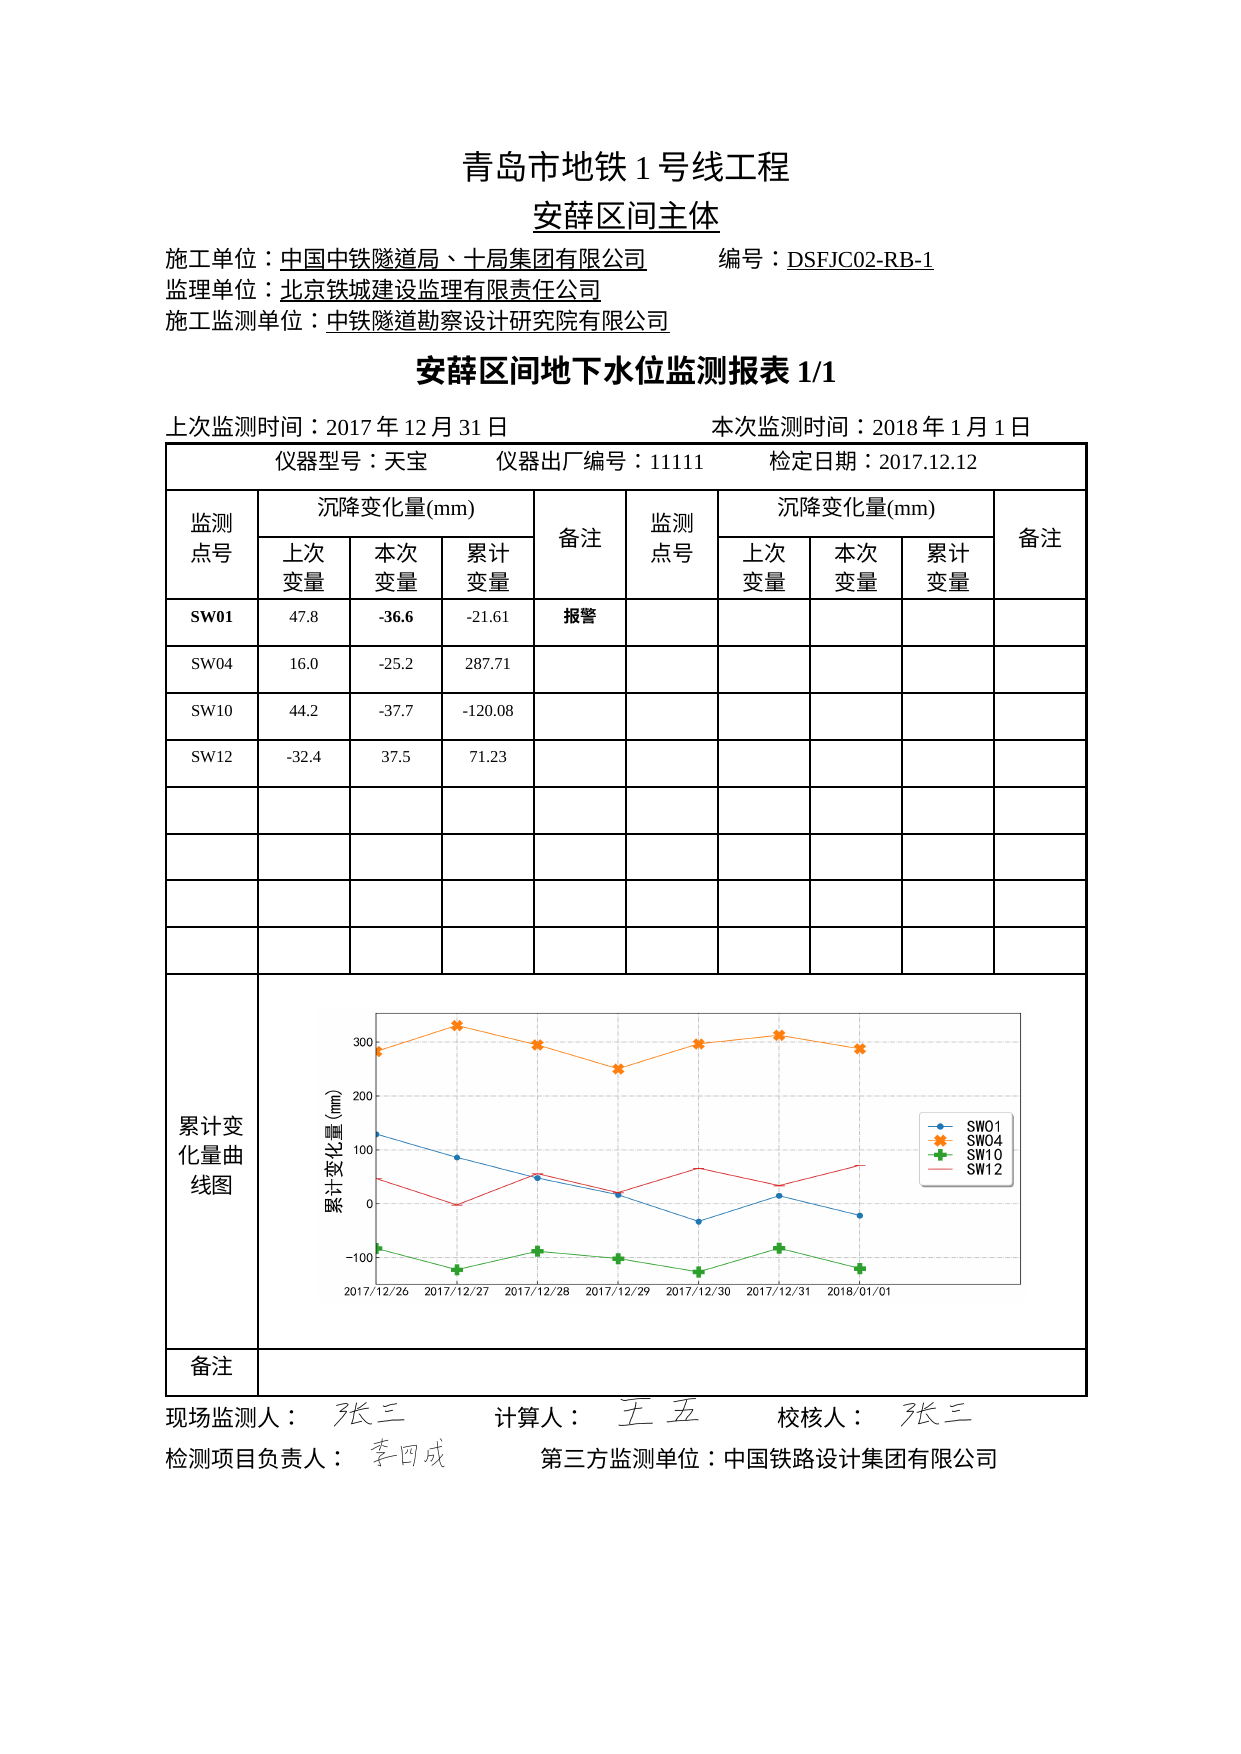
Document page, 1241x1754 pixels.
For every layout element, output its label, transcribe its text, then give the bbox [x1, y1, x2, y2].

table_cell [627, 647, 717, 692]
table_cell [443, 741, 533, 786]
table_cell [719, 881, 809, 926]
text 监理单位：北京铁城建设监理有限责任公司 [165, 274, 1087, 305]
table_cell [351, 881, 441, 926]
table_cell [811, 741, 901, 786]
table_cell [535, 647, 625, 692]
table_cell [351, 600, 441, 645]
picture [367, 1437, 486, 1468]
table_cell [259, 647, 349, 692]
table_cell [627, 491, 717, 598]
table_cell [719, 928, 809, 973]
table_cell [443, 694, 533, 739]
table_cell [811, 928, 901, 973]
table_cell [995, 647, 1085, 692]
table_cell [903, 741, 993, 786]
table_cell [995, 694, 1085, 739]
picture [321, 1397, 440, 1427]
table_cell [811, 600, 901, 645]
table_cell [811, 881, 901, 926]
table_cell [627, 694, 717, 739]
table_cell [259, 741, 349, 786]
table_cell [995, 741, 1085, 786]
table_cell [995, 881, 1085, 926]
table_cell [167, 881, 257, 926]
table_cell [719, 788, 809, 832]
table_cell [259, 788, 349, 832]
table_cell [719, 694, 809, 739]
picture [888, 1397, 1007, 1427]
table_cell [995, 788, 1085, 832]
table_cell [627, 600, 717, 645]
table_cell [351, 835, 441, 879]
text 施工单位：中国中铁隧道局、十局集团有限公司 编号：DSFJC02-RB-1 [165, 243, 1087, 274]
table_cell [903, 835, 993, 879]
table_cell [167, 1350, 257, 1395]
text 上次监测时间：2017年12月31日 本次监测时间：2018年1月1日 [165, 411, 1087, 442]
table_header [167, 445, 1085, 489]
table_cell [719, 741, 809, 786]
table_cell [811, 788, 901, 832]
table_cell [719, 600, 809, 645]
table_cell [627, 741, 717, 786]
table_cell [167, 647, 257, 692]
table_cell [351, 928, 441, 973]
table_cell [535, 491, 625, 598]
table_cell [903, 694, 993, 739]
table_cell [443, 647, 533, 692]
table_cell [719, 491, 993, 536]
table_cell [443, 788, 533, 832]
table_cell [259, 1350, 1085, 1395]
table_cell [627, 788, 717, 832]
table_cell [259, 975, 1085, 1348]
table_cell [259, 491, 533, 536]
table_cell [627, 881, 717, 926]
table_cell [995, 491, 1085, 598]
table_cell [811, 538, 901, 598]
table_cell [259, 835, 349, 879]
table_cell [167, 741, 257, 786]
text 青岛市地铁1号线工程 [165, 159, 1087, 184]
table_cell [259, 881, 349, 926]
text 施工监测单位：中铁隧道勘察设计研究院有限公司 [165, 305, 1087, 337]
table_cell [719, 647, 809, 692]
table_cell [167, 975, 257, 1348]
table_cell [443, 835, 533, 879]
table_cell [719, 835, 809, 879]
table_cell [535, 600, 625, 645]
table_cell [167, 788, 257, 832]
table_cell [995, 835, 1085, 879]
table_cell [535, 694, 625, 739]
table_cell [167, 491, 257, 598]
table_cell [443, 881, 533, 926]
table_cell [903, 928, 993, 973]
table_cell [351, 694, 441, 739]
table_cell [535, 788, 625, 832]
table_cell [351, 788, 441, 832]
text 检测项目负责人： 第三方监测单位：中国铁路设计集团有限公司 [165, 1438, 1087, 1474]
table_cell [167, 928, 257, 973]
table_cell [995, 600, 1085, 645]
text 安薛区间地下水位监测报表1/1 [165, 349, 1087, 392]
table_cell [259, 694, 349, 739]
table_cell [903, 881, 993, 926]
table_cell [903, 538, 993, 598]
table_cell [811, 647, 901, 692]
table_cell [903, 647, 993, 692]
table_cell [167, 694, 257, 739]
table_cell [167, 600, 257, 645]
text 安薛区间主体 [165, 184, 1087, 239]
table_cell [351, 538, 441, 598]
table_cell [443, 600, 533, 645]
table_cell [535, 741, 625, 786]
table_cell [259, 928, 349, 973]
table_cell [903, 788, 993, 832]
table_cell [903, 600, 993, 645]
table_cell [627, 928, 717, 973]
picture [317, 1007, 1027, 1303]
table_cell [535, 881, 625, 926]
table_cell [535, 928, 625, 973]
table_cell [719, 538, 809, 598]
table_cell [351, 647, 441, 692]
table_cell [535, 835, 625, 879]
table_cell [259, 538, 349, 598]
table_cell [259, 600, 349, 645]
picture [604, 1397, 723, 1427]
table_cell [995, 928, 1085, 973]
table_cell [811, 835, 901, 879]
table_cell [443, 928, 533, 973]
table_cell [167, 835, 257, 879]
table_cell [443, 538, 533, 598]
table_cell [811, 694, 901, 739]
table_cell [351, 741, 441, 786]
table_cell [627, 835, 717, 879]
